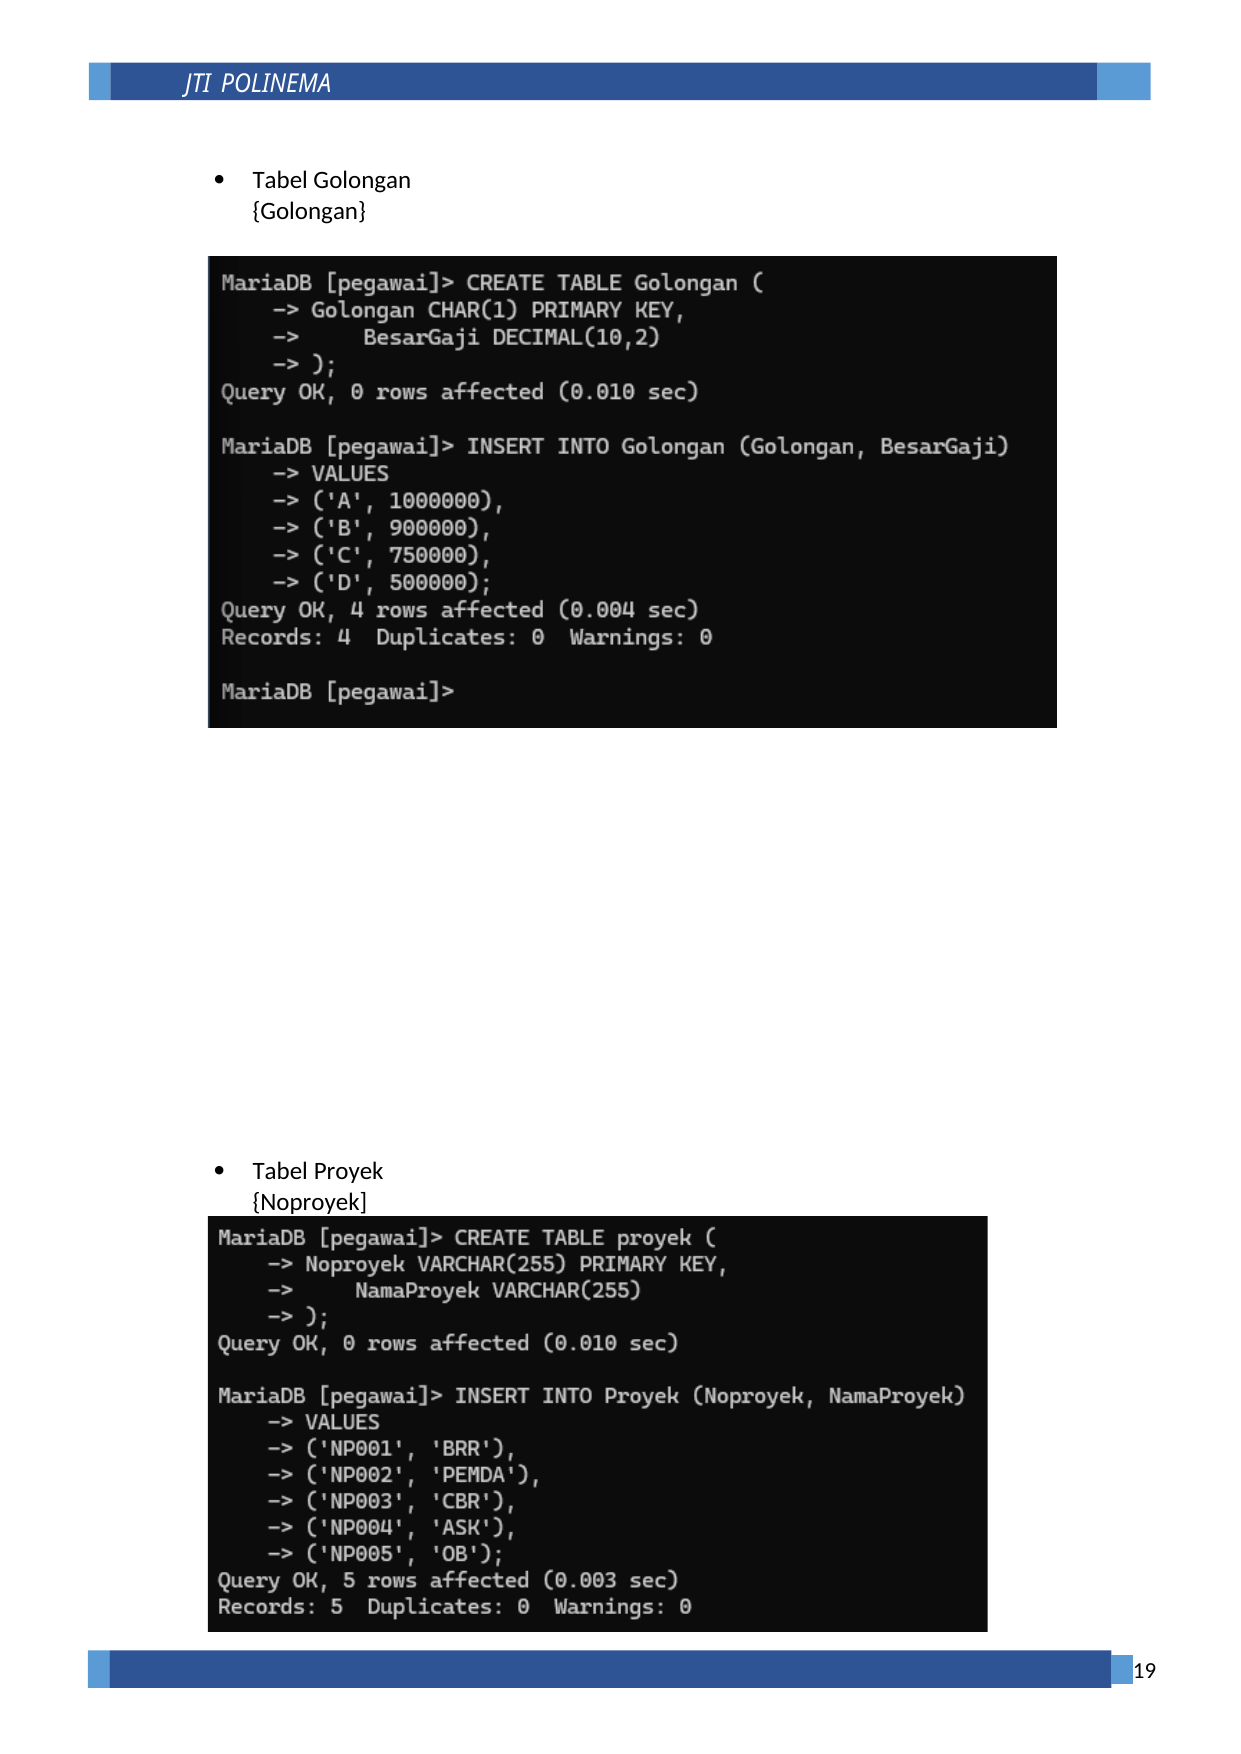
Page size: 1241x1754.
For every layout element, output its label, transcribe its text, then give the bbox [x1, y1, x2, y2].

picture [207, 256, 1057, 728]
picture [207, 1216, 988, 1632]
list Tabel Golongan {Golongan} [215, 164, 489, 226]
list Tabel Proyek {Noproyek] [215, 1155, 489, 1216]
